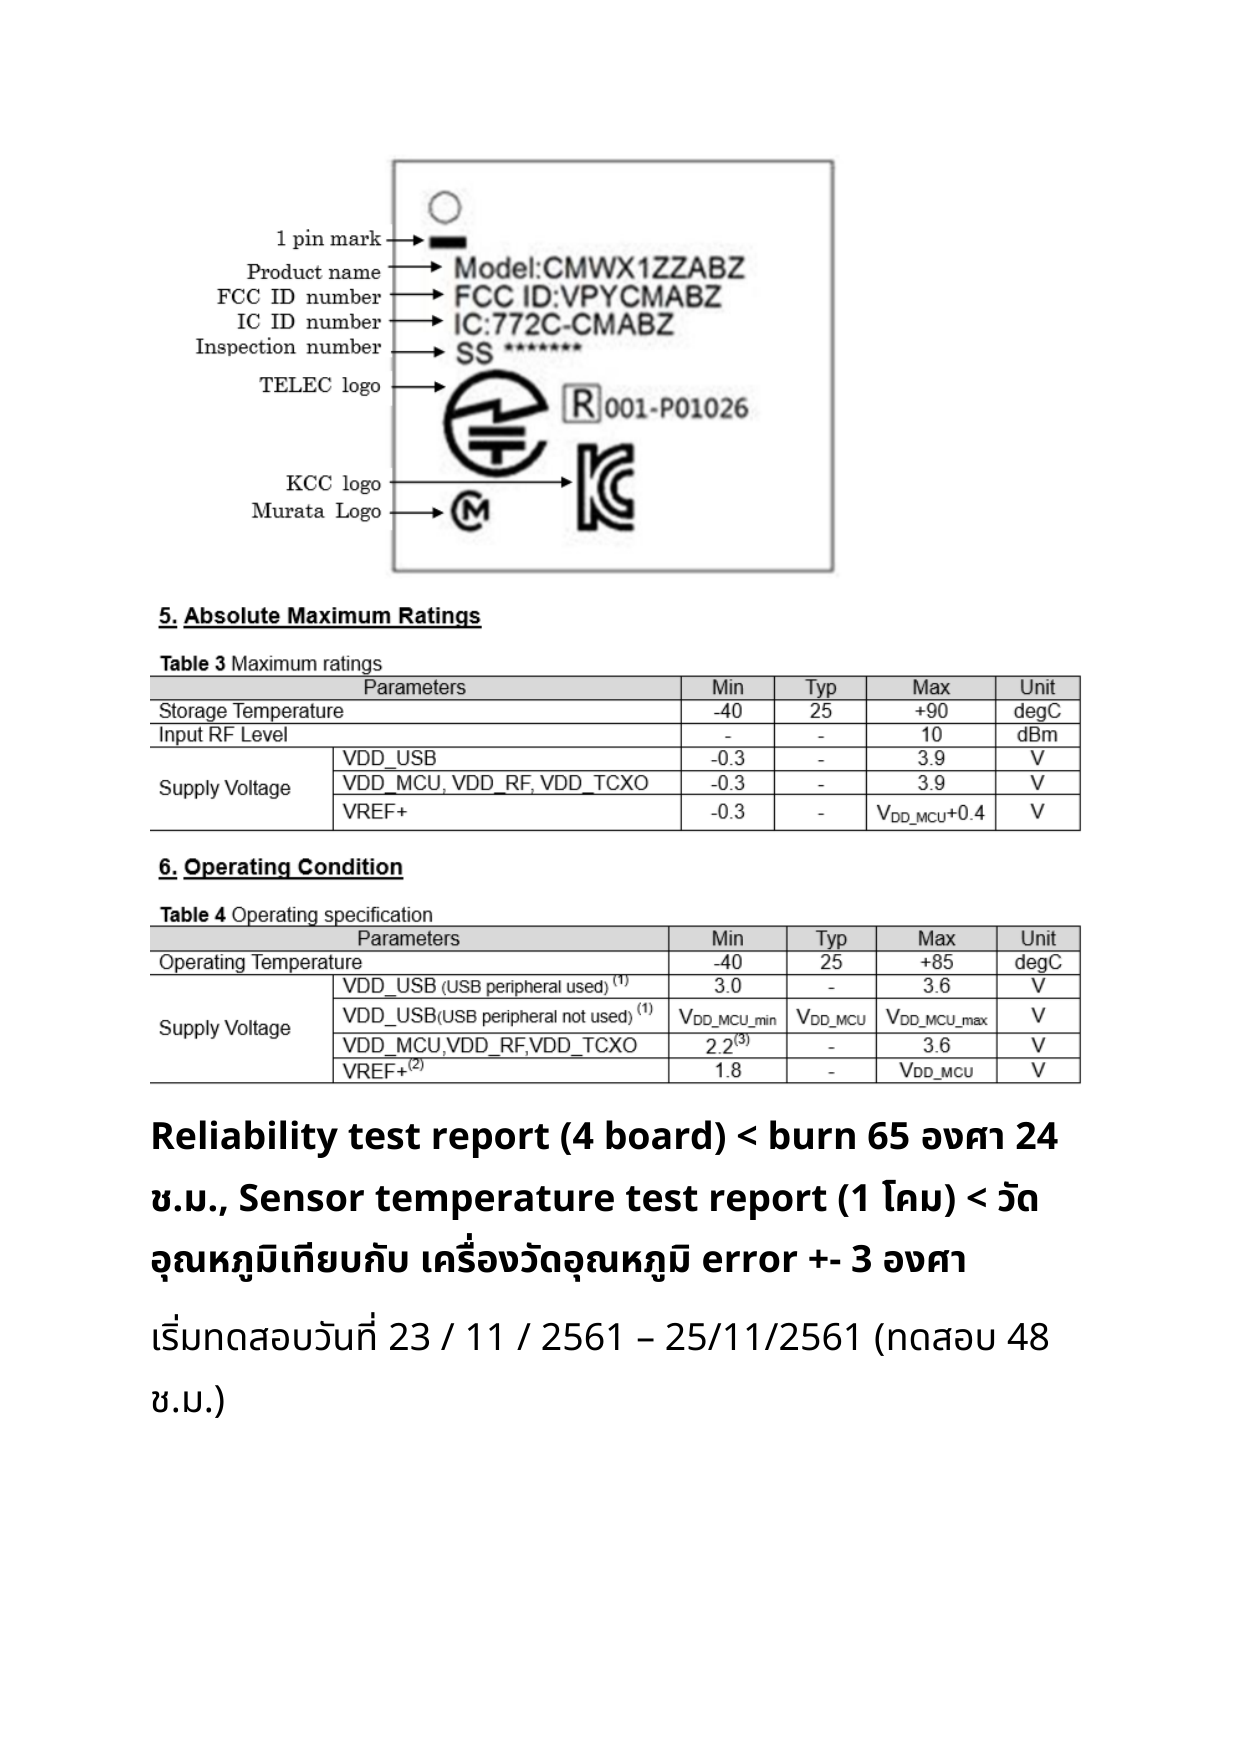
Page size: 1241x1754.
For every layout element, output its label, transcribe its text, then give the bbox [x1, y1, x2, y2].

text เริ่มทดสอบวันที่ 23 / 11 / 2561 – 25/11/2561 (ทดสอบ 48 ช.ม.) [150, 1311, 1090, 1429]
text Reliability test report (4 board) < burn 65 องศา 24 ช.ม., Sensor temperature test report (1 โคม) < วัดอุณหภูมิเทียบกับ เครื่องวัดอุณหภูมิ error +- 3 องศา [150, 1109, 1090, 1289]
picture [150, 141, 1091, 1091]
